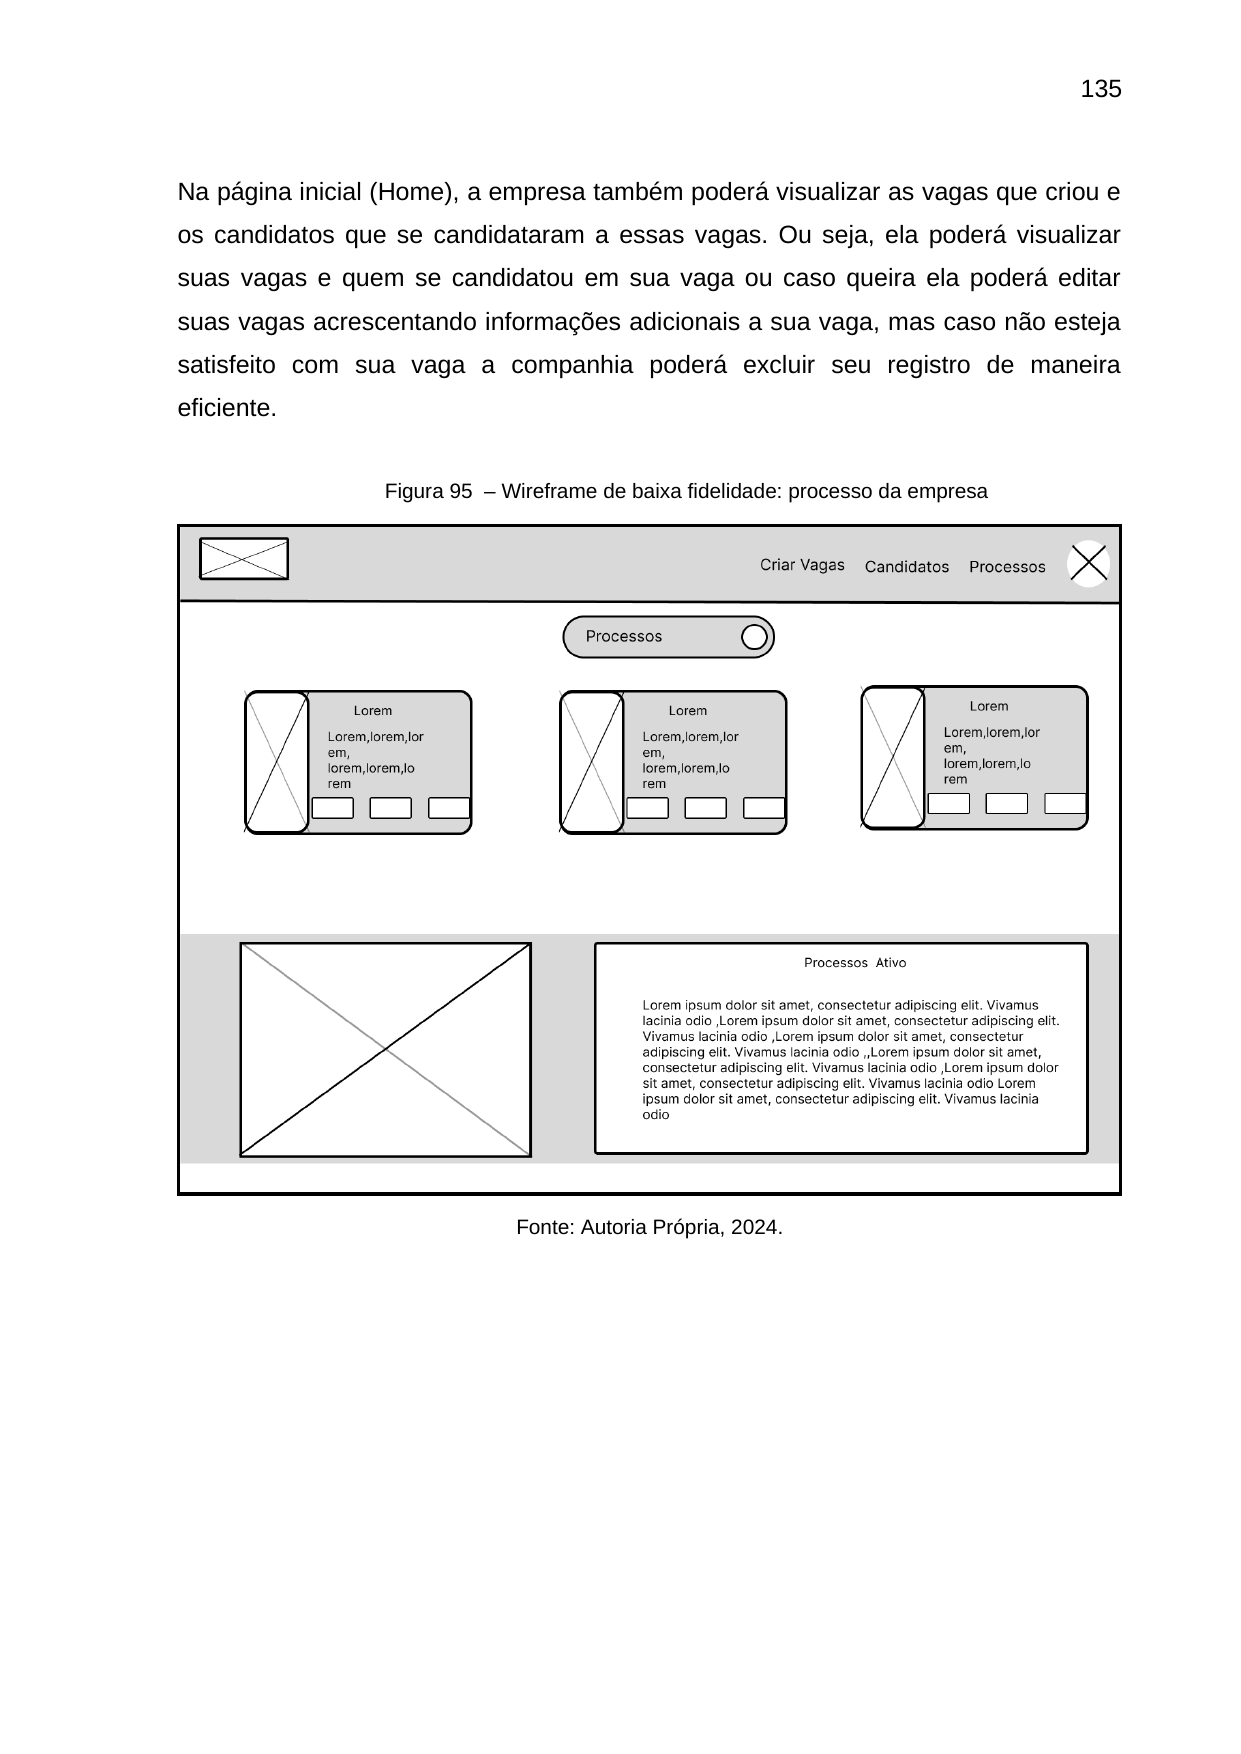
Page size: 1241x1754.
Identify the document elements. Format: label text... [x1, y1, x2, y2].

text Figura 95 – Wireframe de baixa fidelidade: processo da empresa [177, 479, 1122, 503]
picture [180, 527, 1119, 1192]
text Fonte: Autoria Própria, 2024. [177, 1214, 1122, 1238]
text Na página inicial (Home), a empresa também poderá visualizar as vagas que criou e os candidatos que se candidataram a essas vagas. Ou seja, ela poderá visualizar suas vagas e quem se candidatou em sua vaga ou caso queira ela poderá editar suas vagas acrescentando informações adicionais a sua vaga, mas caso não esteja satisfeito com sua vaga a companhia poderá excluir seu registro de maneira eficiente. [177, 177, 1122, 422]
